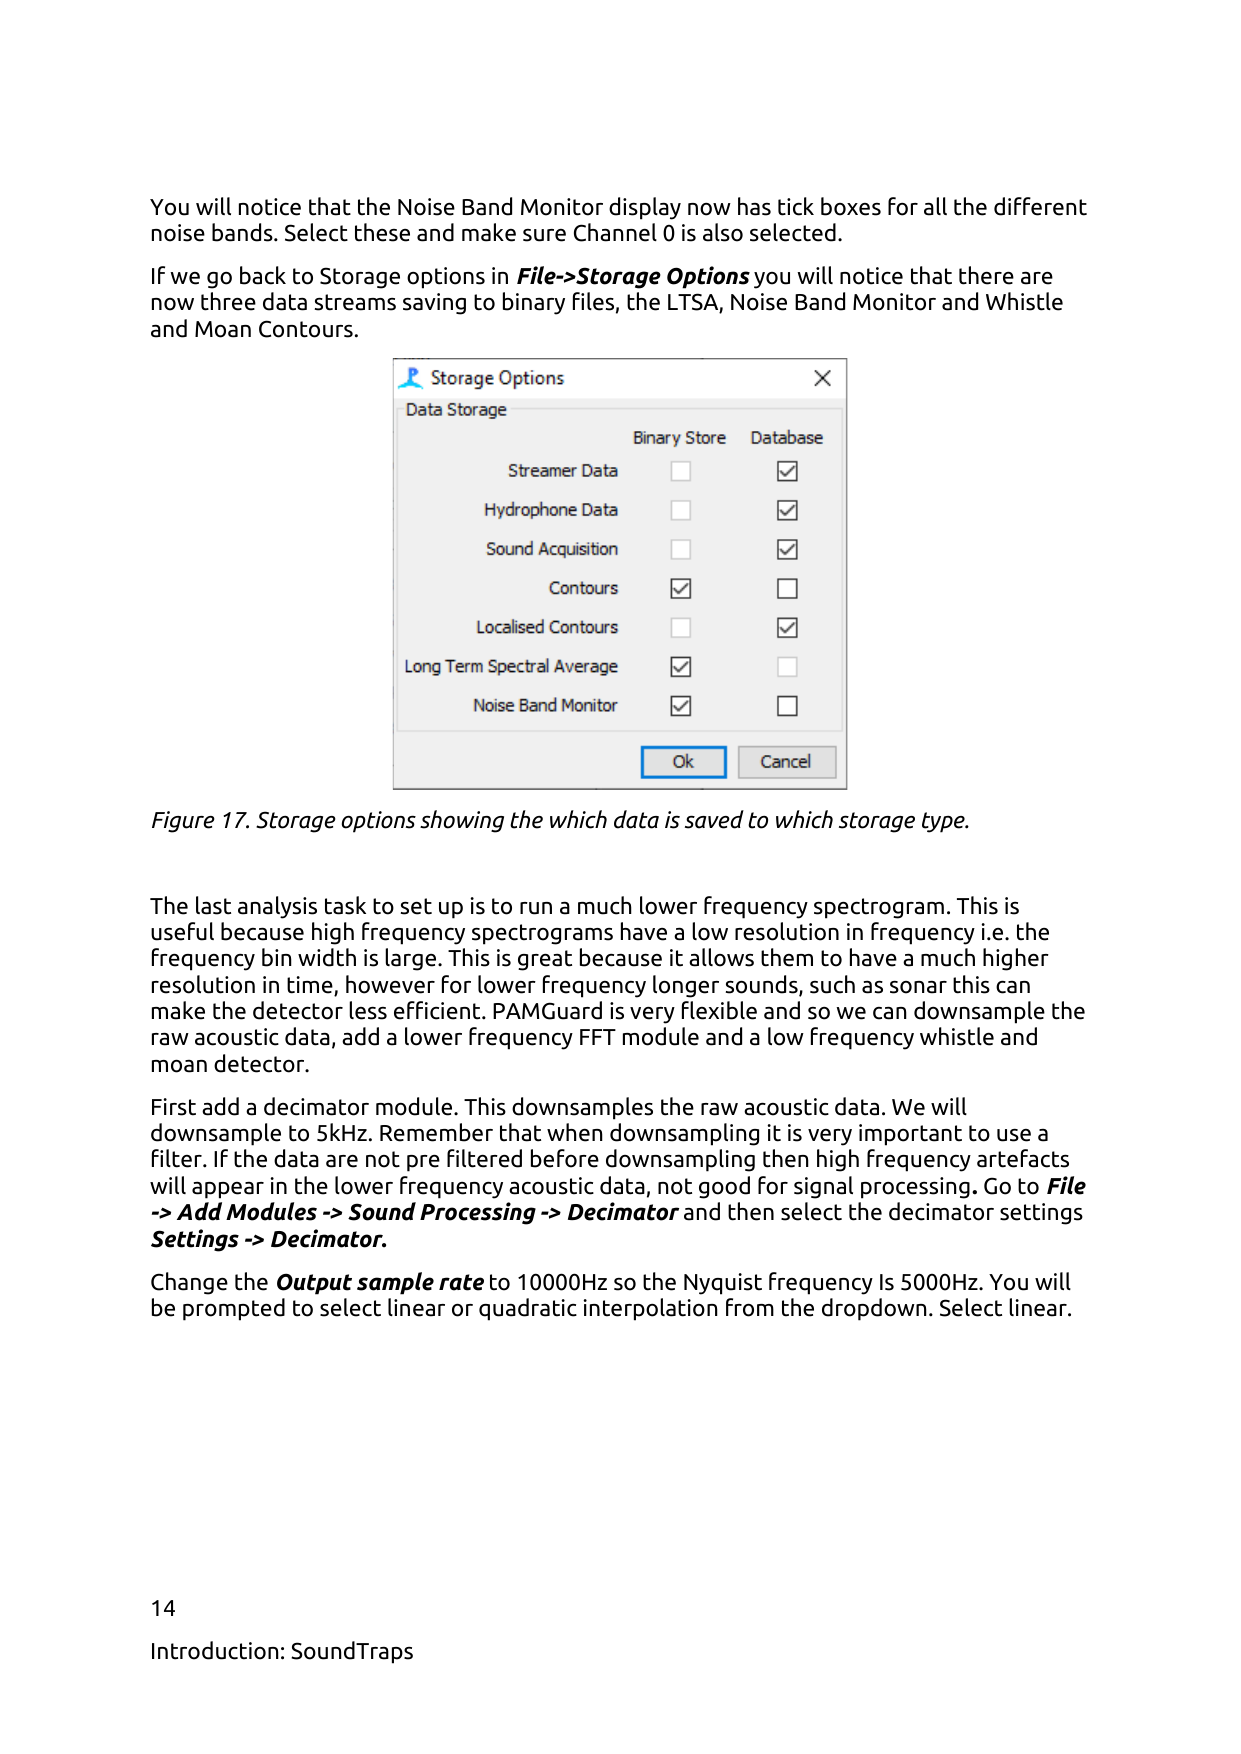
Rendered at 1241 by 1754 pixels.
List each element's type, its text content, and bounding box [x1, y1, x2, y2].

text If we go back to Storage options in File->Storage Options you will notice that there are now three data streams saving to binary files, the LTSA, Noise Band Monitor and Whistle and Moan Contours. [150, 262, 1090, 341]
text You will notice that the Noise Band Monitor display now has tick boxes for all the different noise bands. Select these and make sure Channel 0 is also selected. [150, 193, 1090, 246]
text Figure 17. Storage options showing the which data is saved to which storage type. [150, 806, 1090, 832]
picture [392, 358, 848, 790]
text Change the Output sample rate to 10000Hz so the Nyquist frequency Is 5000Hz. You will be prompted to select linear or quadratic interpolation from the dropdown. Select linear. [150, 1268, 1090, 1321]
text The last analysis task to set up is to run a much lower frequency spectrogram. This is useful because high frequency spectrograms have a low resolution in frequency i.e. the frequency bin width is large. This is great because it allows them to have a much higher resolution in time, however for lower frequency longer sounds, such as sonar this can make the detector less efficient. PAMGuard is very flexible and so we can downsample the raw acoustic data, add a lower frequency FFT module and a low frequency whistle and moan detector. [150, 892, 1090, 1077]
text First add a decimator module. This downsamples the raw acoustic data. We will downsample to 5kHz. Remember that when downsampling it is very important to use a filter. If the data are not pre filtered before downsampling then high frequency artefacts will appear in the lower frequency acoustic data, not good for signal processing. Go to File -> Add Modules -> Sound Processing -> Decimator and then select the decimator settings Settings -> Decimator. [150, 1093, 1090, 1251]
